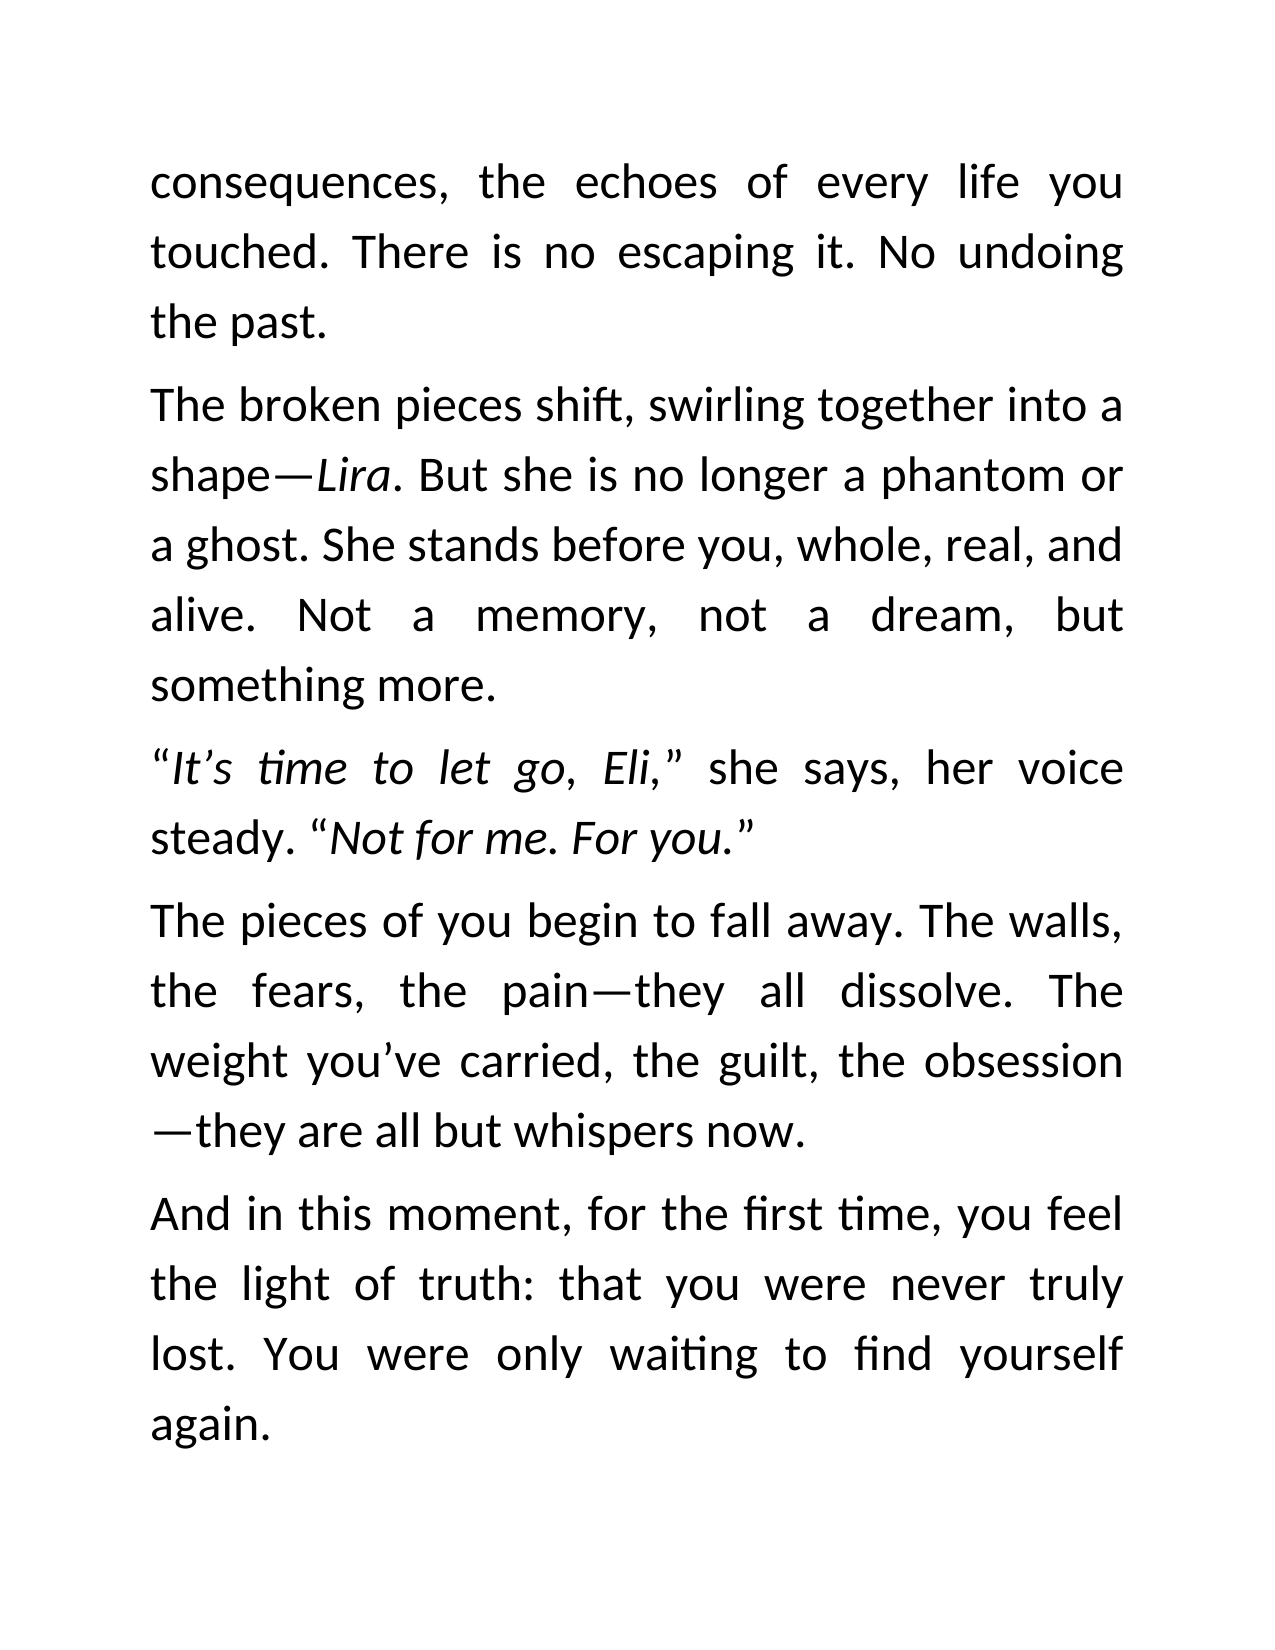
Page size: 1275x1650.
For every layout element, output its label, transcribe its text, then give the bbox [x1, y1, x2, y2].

text The broken pieces shift, swirling together into a shape—Lira. But she is no longer a phantom or a ghost. She stands before you, whole, real, and alive. Not a memory, not a dream, but something more. [150, 373, 1125, 714]
text The pieces of you begin to fall away. The walls, the fears, the pain—they all dissolve. The weight you’ve carried, the guilt, the obsession—they are all but whispers now. [150, 888, 1125, 1160]
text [150, 150, 1125, 351]
text “It’s time to let go, Eli,” she says, her voice steady. “Not for me. For you.” [150, 736, 1125, 867]
text And in this moment, for the first time, you feel the light of truth: that you were never truly lost. You were only waiting to find yourself again. [150, 1181, 1125, 1453]
